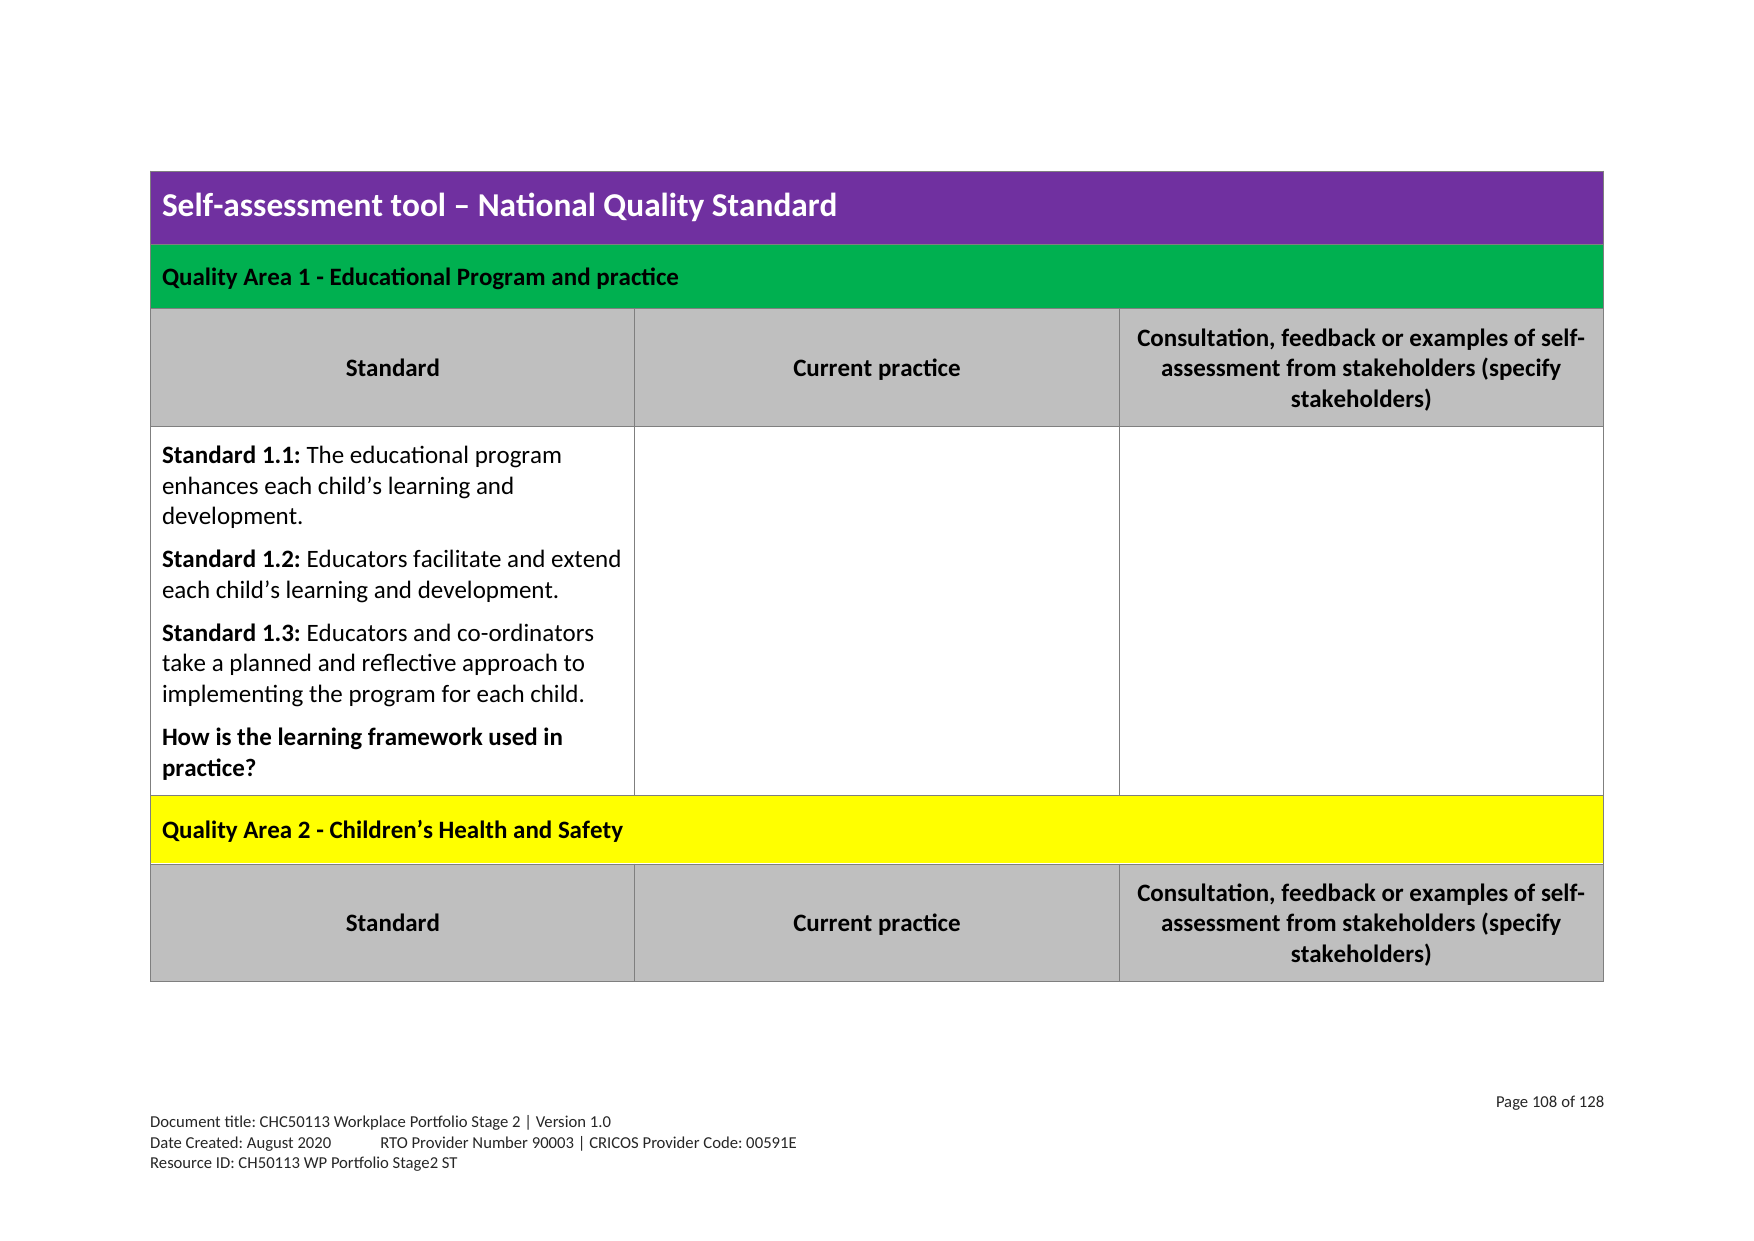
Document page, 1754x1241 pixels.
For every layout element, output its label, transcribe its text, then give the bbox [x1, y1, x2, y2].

table_cell Current practice [635, 309, 1119, 426]
table_cell Quality Area 1 - Educational Program and practice [151, 245, 1603, 308]
table_cell Consultation, feedback or examples of self-assessment from stakeholders (specify stakeholders) [1120, 309, 1603, 426]
table_cell Quality Area 2 - Children’s Health and Safety [151, 796, 1603, 863]
table_cell Standard 1.1: The educational program enhances each child’s learning and development. Standard 1.2: Educators facilitate and extend each child’s learning and development. Standard 1.3: Educators and co-ordinators take a planned and reflective approach to implementing the program for each child. How is the learning framework used in practice? [151, 427, 634, 795]
table_cell [1120, 427, 1603, 795]
table_cell [635, 427, 1119, 795]
table_cell Standard [151, 309, 634, 426]
table_cell Consultation, feedback or examples of self-assessment from stakeholders (specify stakeholders) [1120, 865, 1603, 981]
table_cell Current practice [635, 865, 1119, 981]
table_cell Standard [151, 865, 634, 981]
table_header Self-assessment tool – National Quality Standard [151, 172, 1603, 244]
